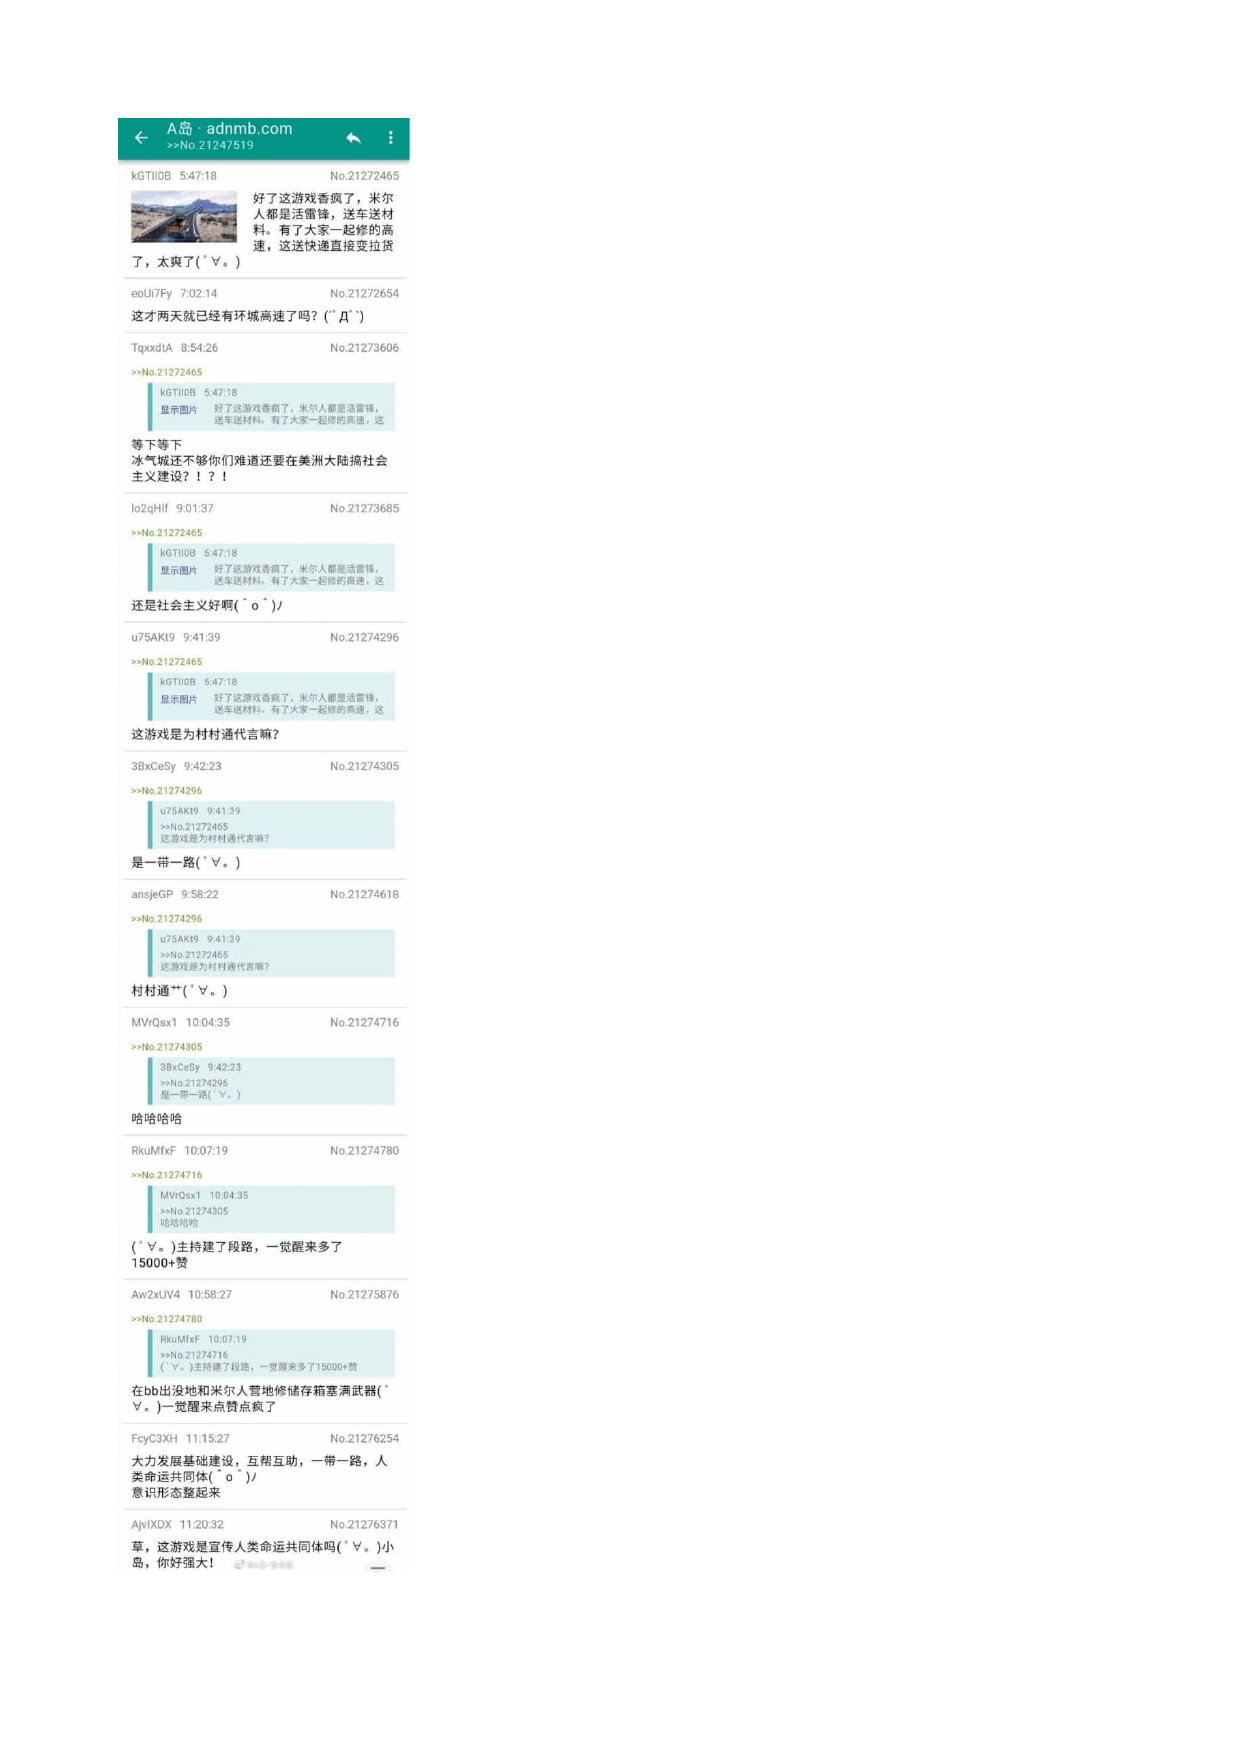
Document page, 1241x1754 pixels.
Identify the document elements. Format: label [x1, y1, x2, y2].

picture [118, 118, 410, 1572]
